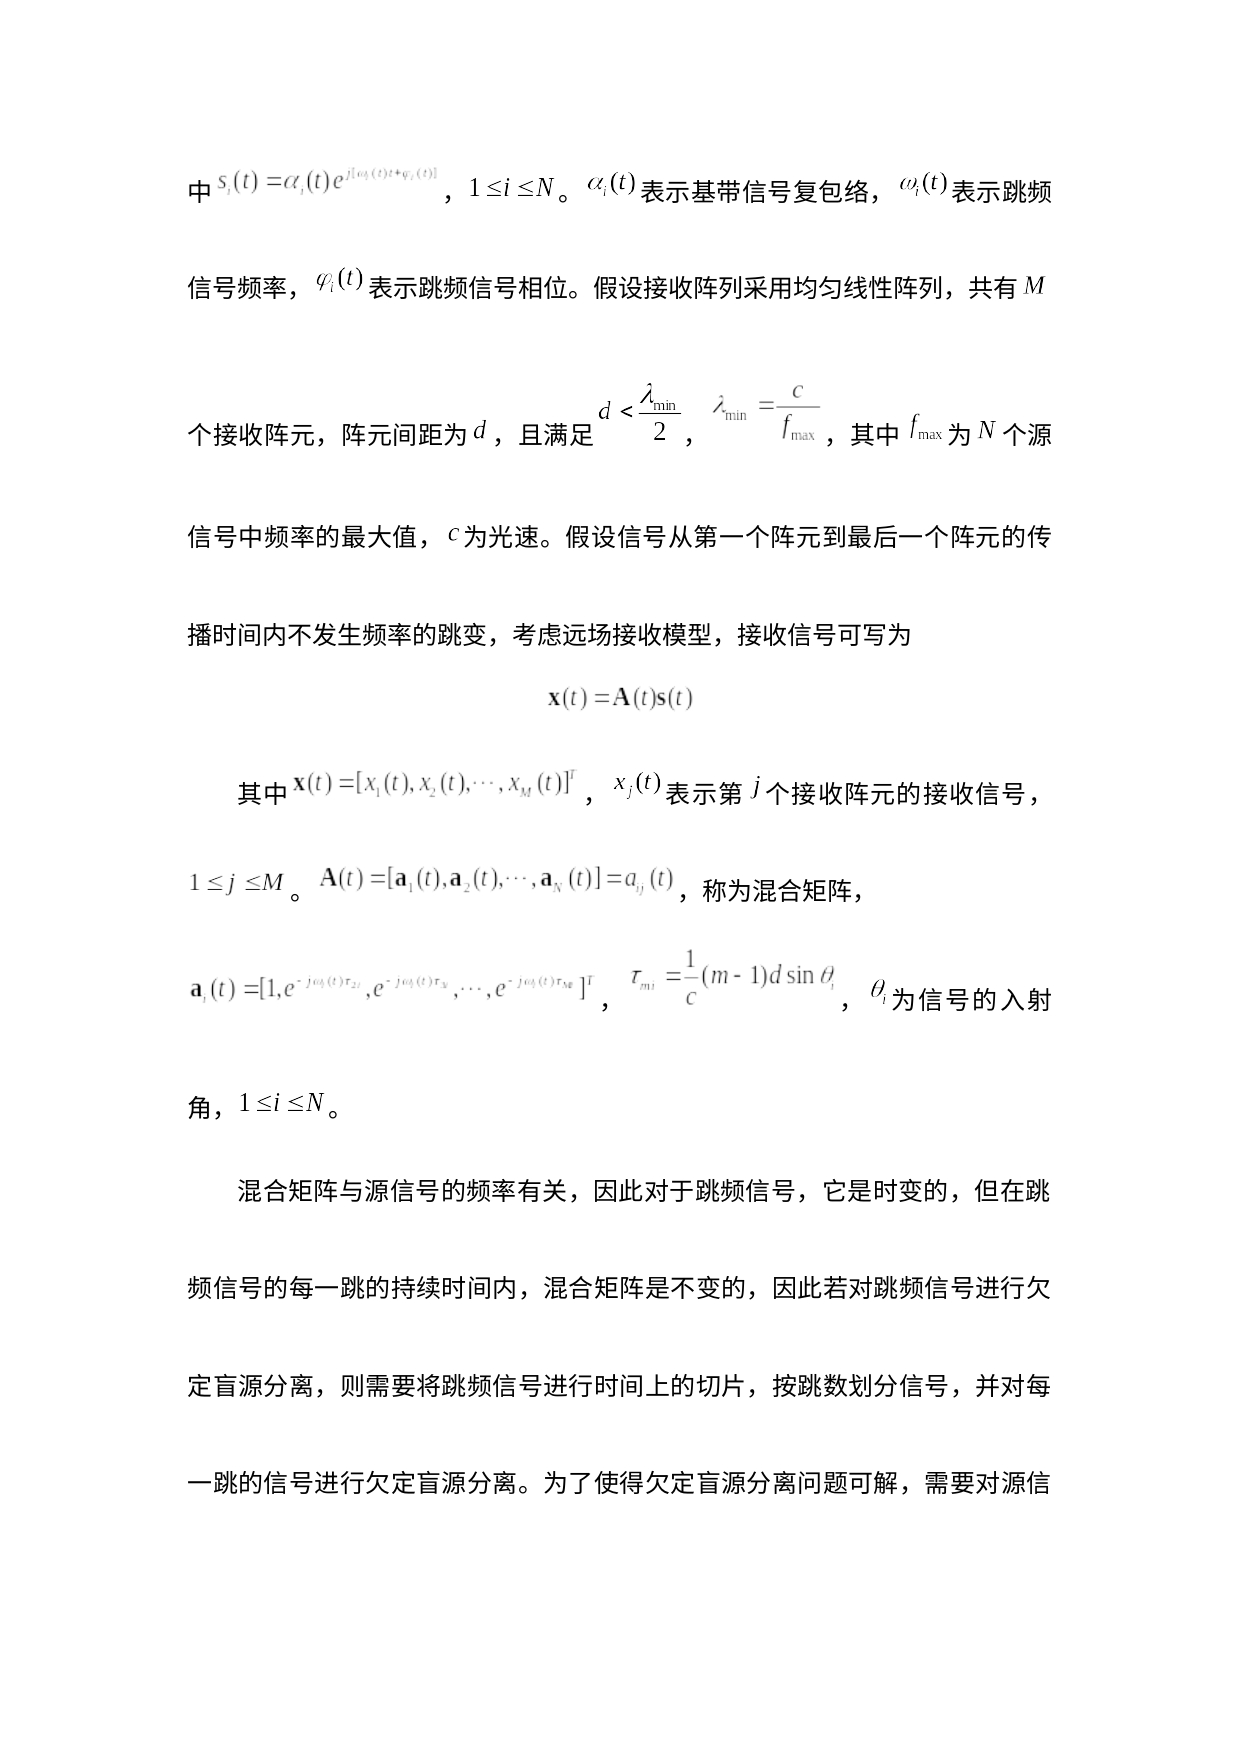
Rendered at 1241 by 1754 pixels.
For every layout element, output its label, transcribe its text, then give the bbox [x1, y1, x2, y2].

text 其中，表示第个接收阵元的接收信号，。，称为混合矩阵， [187, 763, 1053, 926]
text ，，为信号的入射角，。 [187, 944, 1053, 1139]
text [187, 1157, 1053, 1514]
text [187, 162, 1053, 666]
